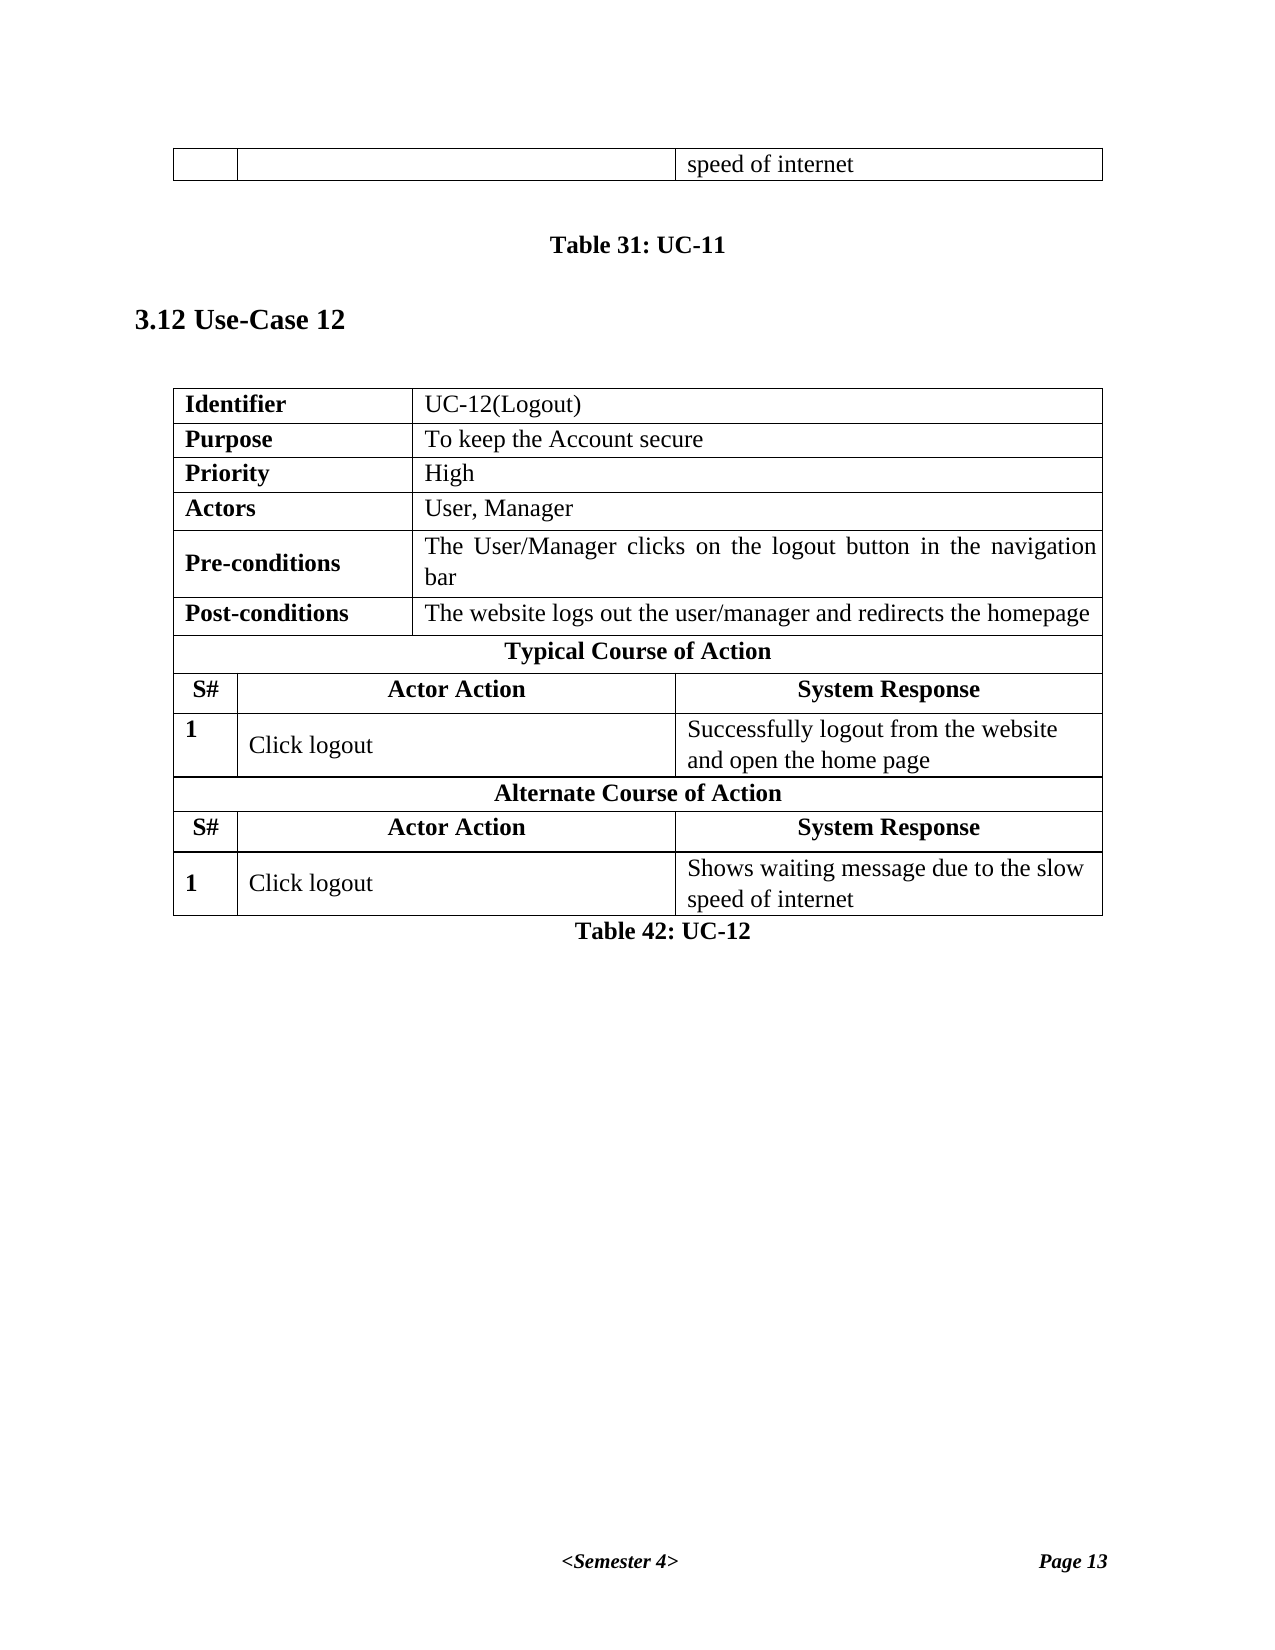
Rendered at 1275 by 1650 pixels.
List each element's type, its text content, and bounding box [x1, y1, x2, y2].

table_cell Successfully logout from the website and open the home page [676, 714, 1102, 776]
table_cell System Response [676, 812, 1102, 851]
table_cell Actor Action [238, 674, 675, 713]
table_cell 1 [174, 149, 237, 180]
table_cell Pre-conditions [174, 531, 412, 597]
table_cell User, Manager [413, 493, 1102, 529]
table_cell To keep the Account secure [413, 424, 1102, 457]
table_header UC-12(Logout) [413, 389, 1102, 423]
table_cell 1 [174, 714, 237, 776]
table_cell High [413, 458, 1102, 492]
table_cell Post-conditions [174, 598, 412, 634]
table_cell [238, 149, 675, 180]
table_cell System Response [676, 674, 1102, 713]
table_cell S# [174, 812, 237, 851]
table_cell Typical Course of Action [174, 636, 1102, 673]
table_cell Click logout [238, 853, 675, 915]
text Table 42: UC-12 [134, 916, 751, 944]
text Table 31: UC-11 [134, 230, 726, 259]
table_cell Alternate Course of Action [174, 778, 1102, 811]
table_cell The User/Manager clicks on the logout button in the navigation bar [413, 531, 1102, 597]
table_cell The website logs out the user/manager and redirects the homepage [413, 598, 1102, 634]
table_header Identifier [174, 389, 412, 423]
subtitle 3.12 Use-Case 12 [134, 302, 1134, 336]
table_cell Purpose [174, 424, 412, 457]
table_cell S# [174, 674, 237, 713]
table_cell Shows waiting message due to the slow speed of internet [676, 853, 1102, 915]
table_cell Actors [174, 493, 412, 529]
table_cell 1 [174, 853, 237, 915]
table_cell Click logout [238, 714, 675, 776]
table_cell Actor Action [238, 812, 675, 851]
table_cell Priority [174, 458, 412, 492]
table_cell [676, 149, 1102, 180]
